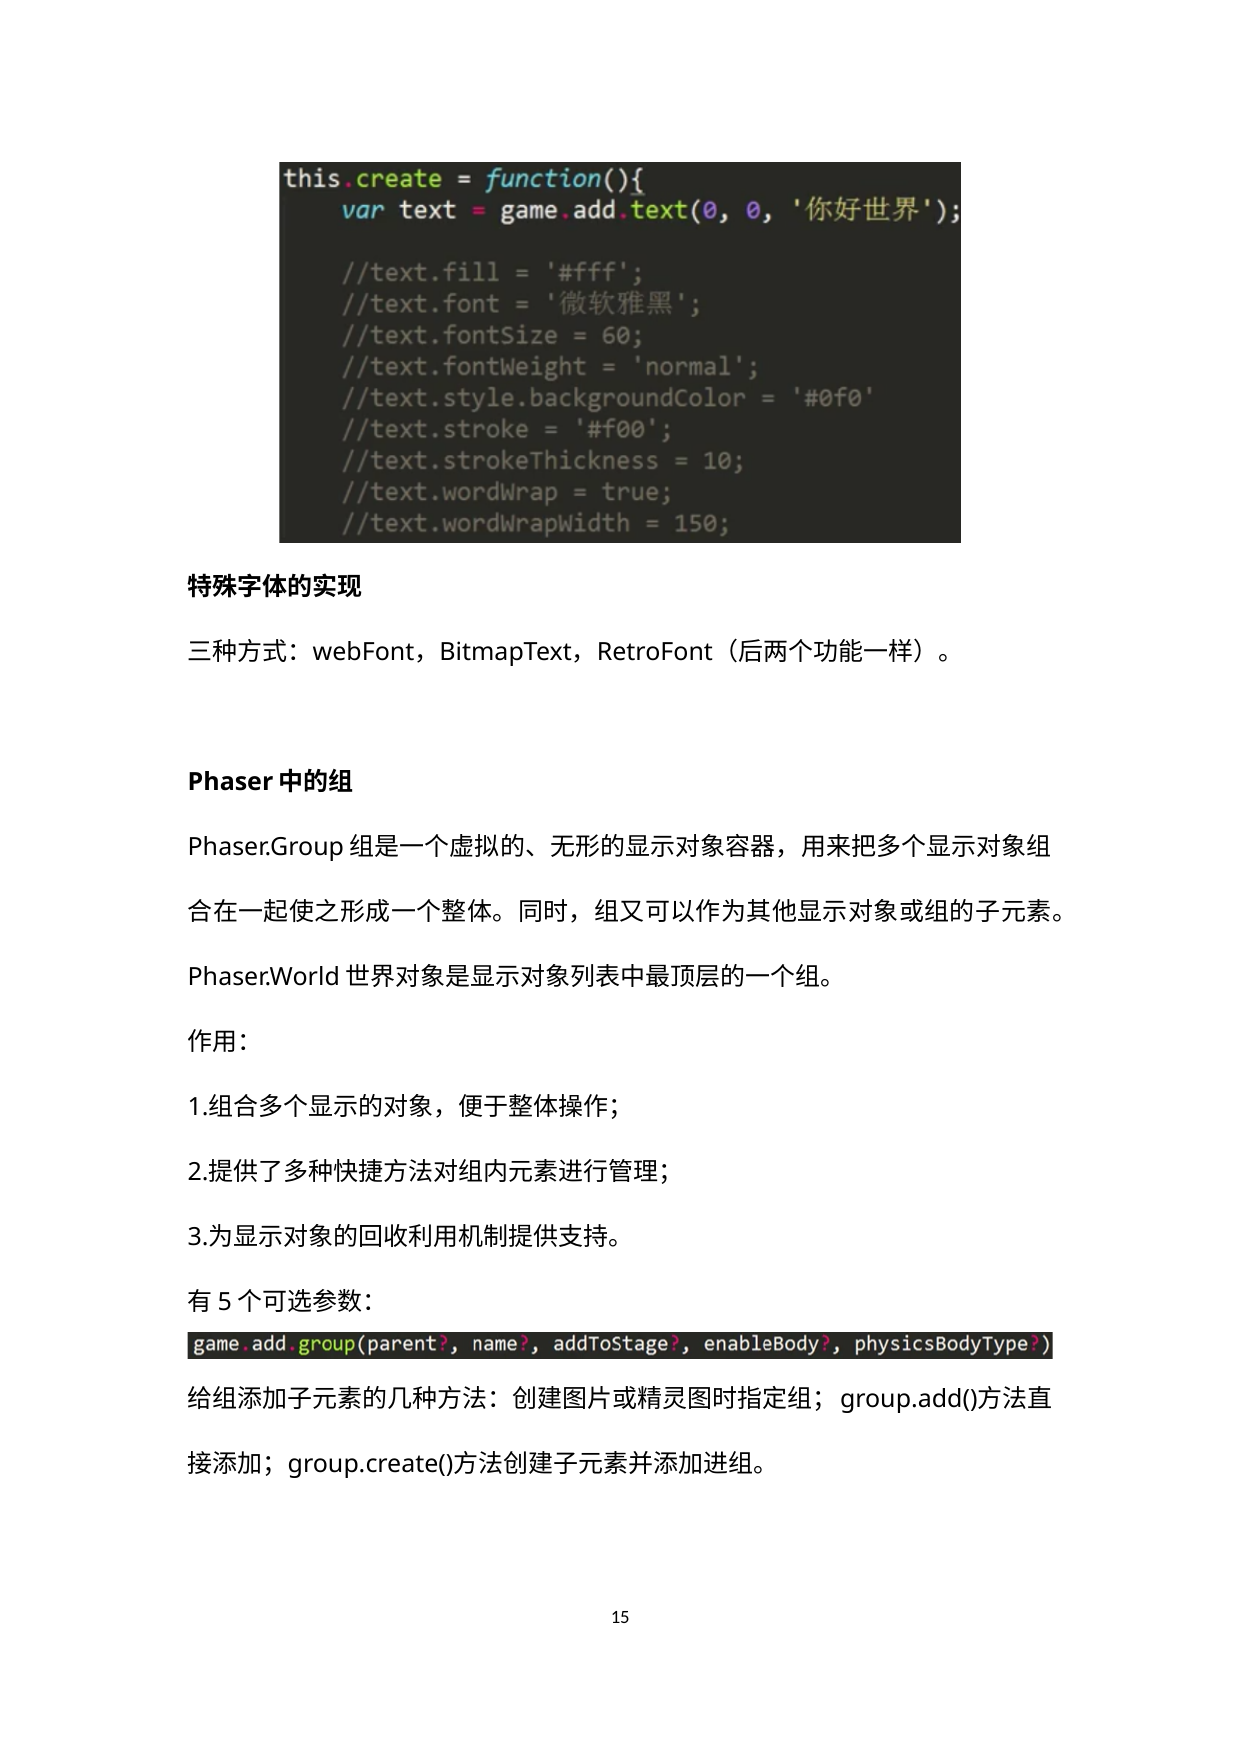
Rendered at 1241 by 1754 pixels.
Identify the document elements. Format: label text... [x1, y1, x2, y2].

text 给组添加子元素的几种方法：创建图片或精灵图时指定组；group.add()方法直接添加；group.create()方法创建子元素并添加进组。 [187, 1364, 1053, 1494]
picture [279, 162, 961, 543]
text Phaser中的组 [187, 747, 1053, 812]
text 作用： [187, 1007, 1053, 1072]
text 三种方式：webFont，BitmapText，RetroFont（后两个功能一样）。 [187, 617, 1053, 682]
text 2.提供了多种快捷方法对组内元素进行管理； [187, 1137, 1053, 1202]
text 特殊字体的实现 [187, 552, 1053, 617]
text 1.组合多个显示的对象，便于整体操作； [187, 1072, 1053, 1137]
picture [187, 1332, 1053, 1359]
text 有5个可选参数： [187, 1267, 1053, 1332]
text Phaser.Group组是一个虚拟的、无形的显示对象容器，用来把多个显示对象组合在一起使之形成一个整体。同时，组又可以作为其他显示对象或组的子元素。Phaser.World世界对象是显示对象列表中最顶层的一个组。 [187, 812, 1053, 1007]
text 3.为显示对象的回收利用机制提供支持。 [187, 1202, 1053, 1267]
